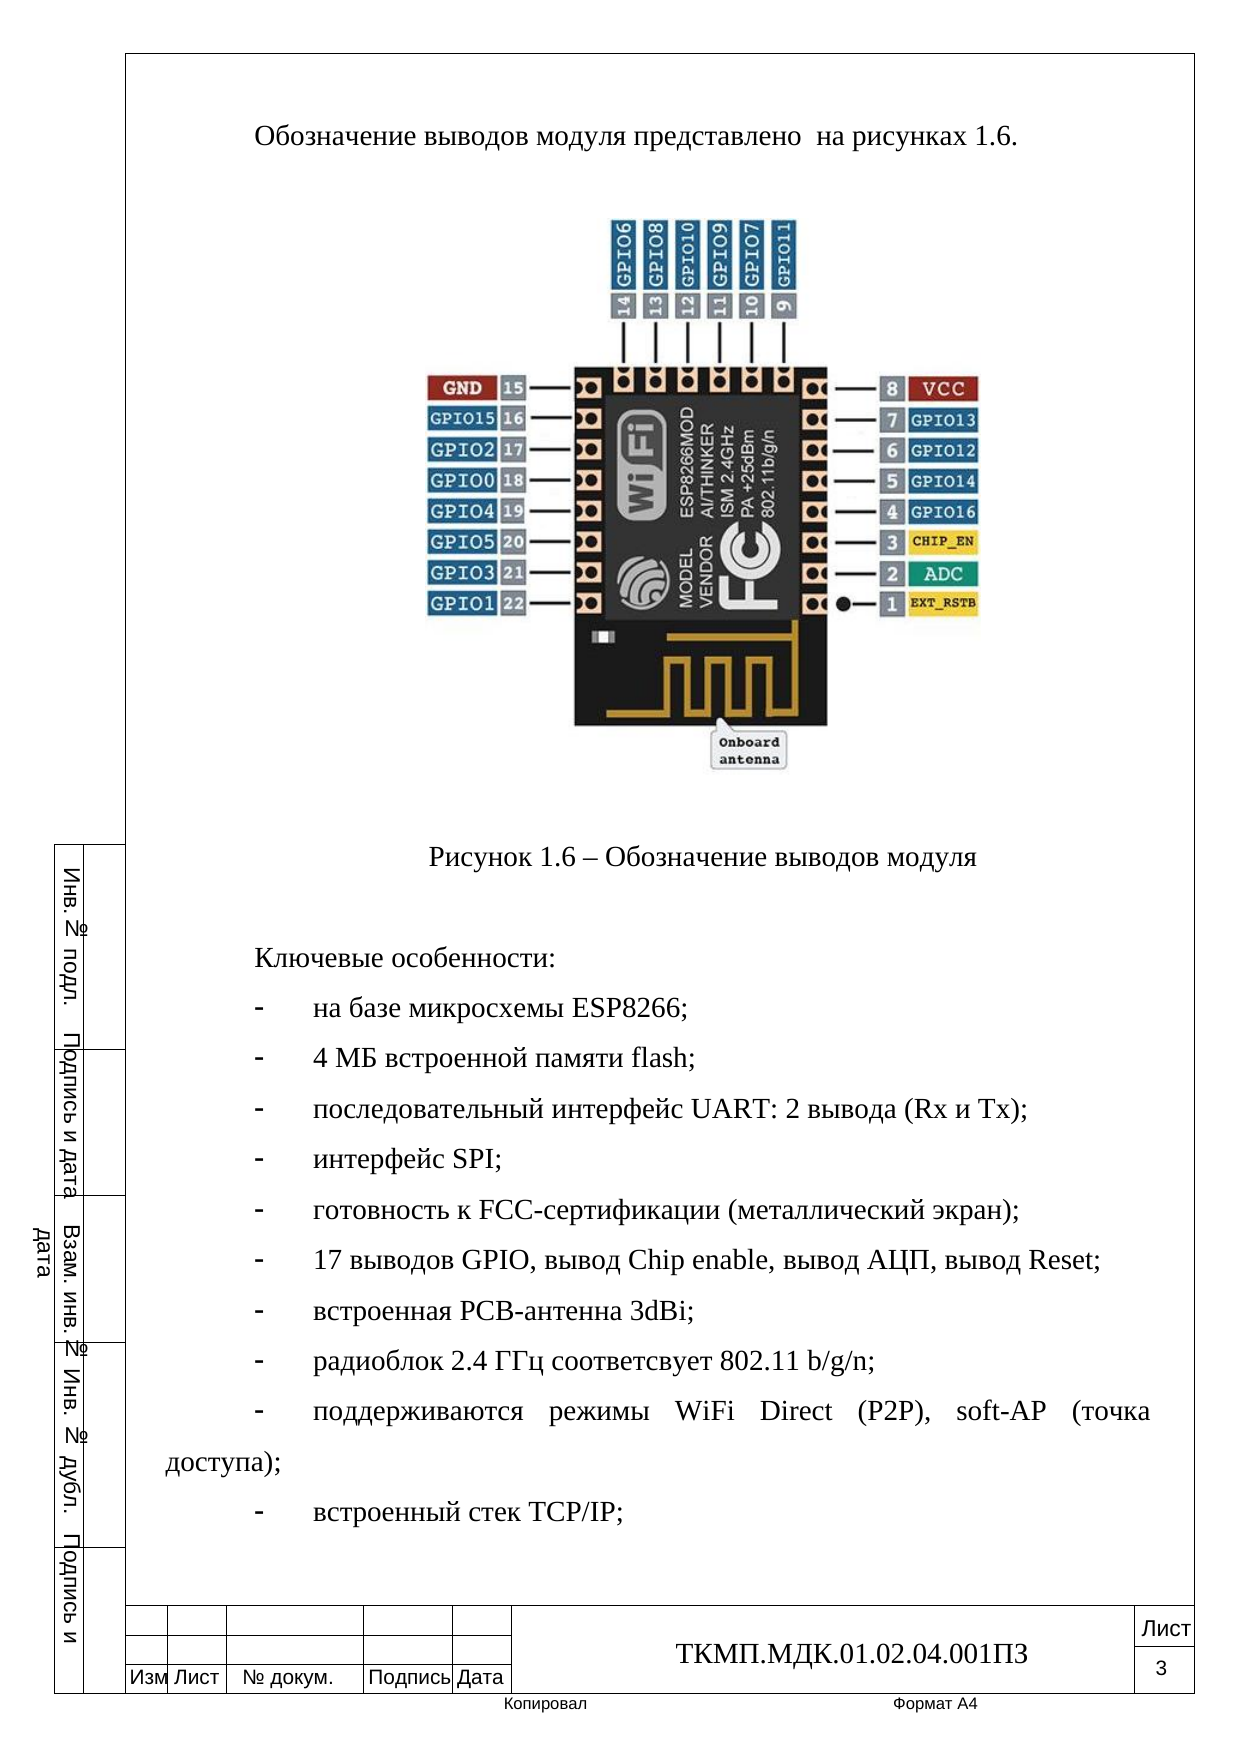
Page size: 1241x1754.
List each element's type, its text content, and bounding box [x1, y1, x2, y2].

list встроенная PCB-антенна 3dBi; [165, 1293, 1152, 1326]
list готовность к FCC-сертификации (металлический экран); [165, 1192, 1152, 1226]
list 17 выводов GPIO, вывод Chip enable, вывод АЦП, вывод Reset; [165, 1242, 1152, 1276]
picture [425, 218, 981, 777]
text Ключевые особенности: [165, 940, 1152, 973]
text Рисунок 1.6 – Обозначение выводов модуля [165, 839, 1152, 873]
list поддерживаются режимы WiFi Direct (P2P), soft-AP (точка доступа); [165, 1393, 1152, 1477]
list 4 МБ встроенной памяти flash; [165, 1041, 1152, 1074]
list интерфейс SPI; [165, 1141, 1152, 1175]
list встроенный стек TCP/IP; [165, 1494, 1152, 1528]
list радиоблок 2.4 ГГц соответсвует 802.11 b/g/n; [165, 1343, 1152, 1377]
list на базе микросхемы ESP8266; [165, 990, 1152, 1024]
text Обозначение выводов модуля представлено на рисунках 1.6. [165, 118, 1152, 152]
list последовательный интерфейс UART: 2 вывода (Rx и Tx); [165, 1091, 1152, 1125]
